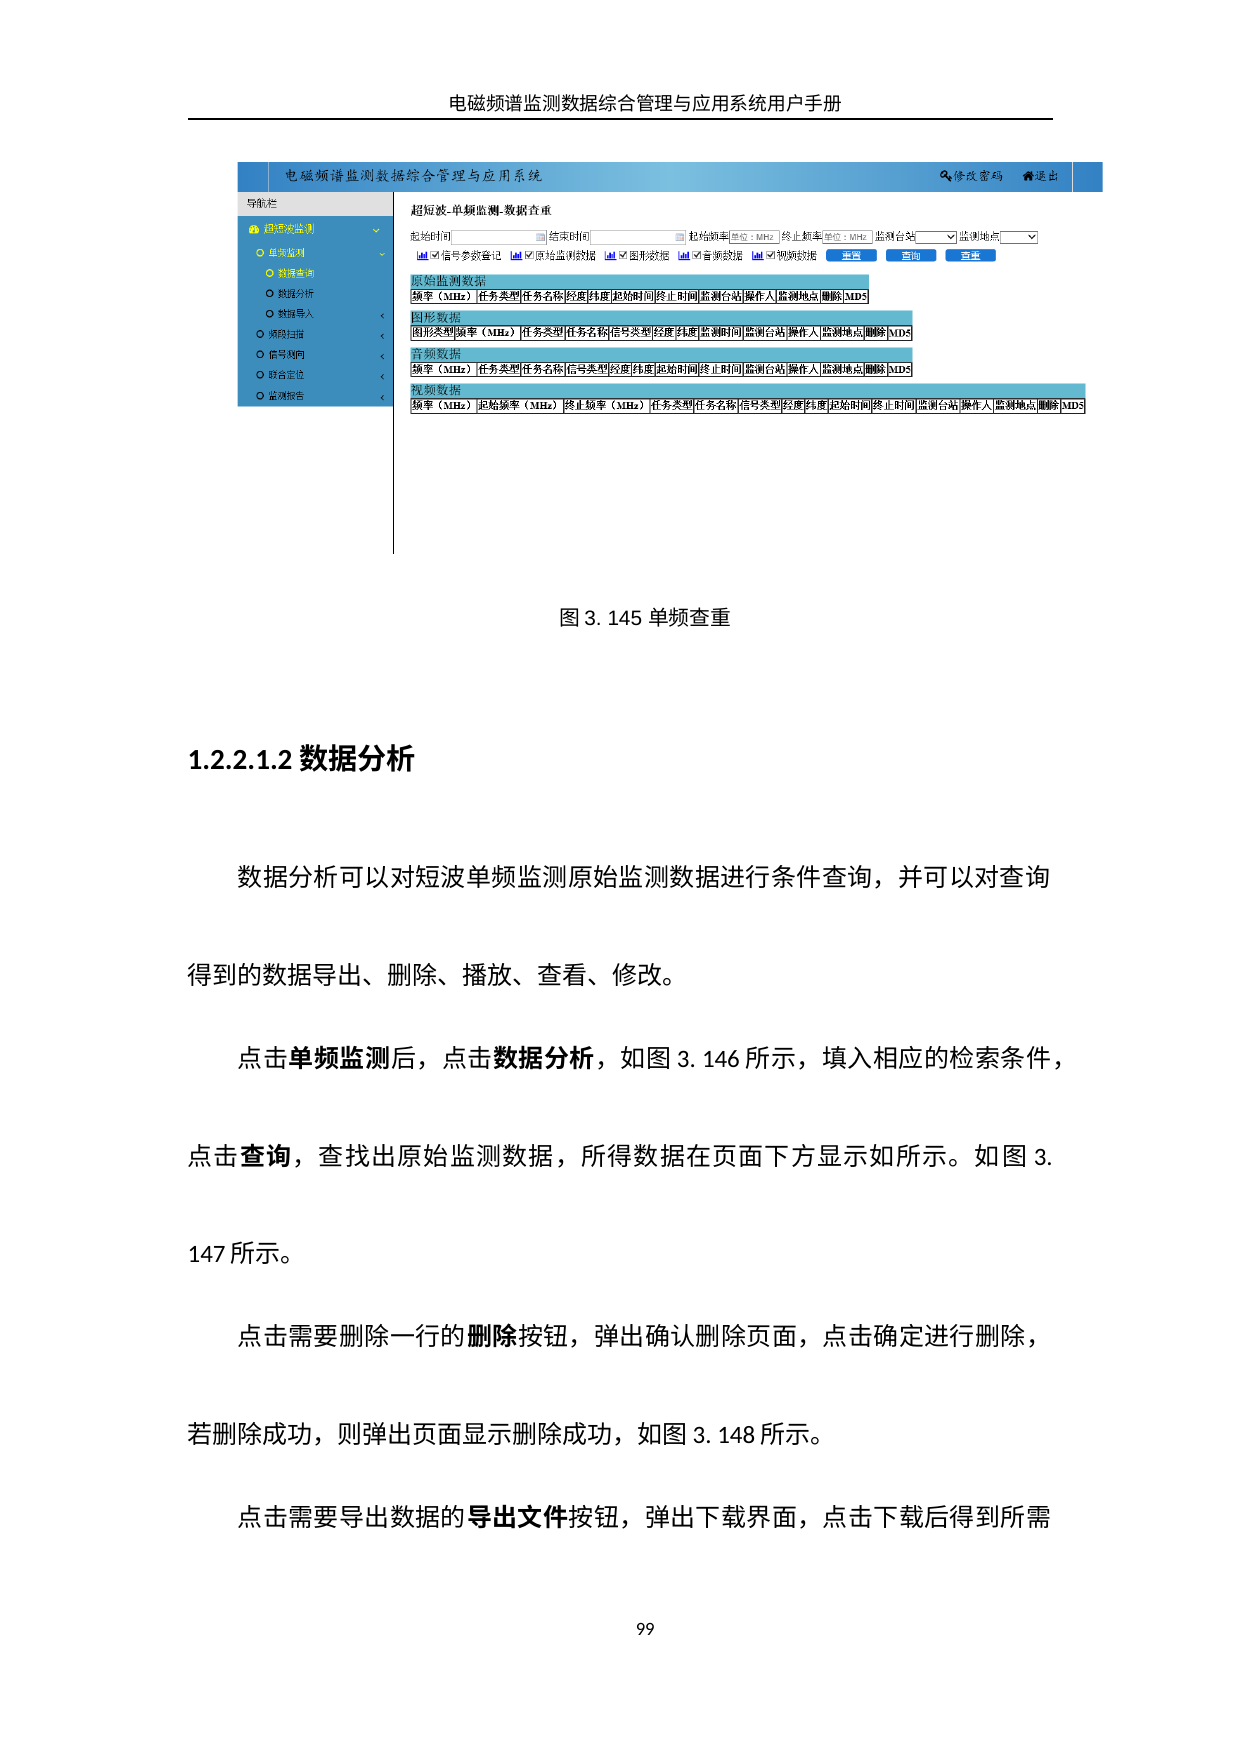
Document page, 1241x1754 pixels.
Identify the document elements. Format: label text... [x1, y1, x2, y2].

text 点击单频监测后，点击数据分析，如图3. 146所示，填入相应的检索条件，点击查询，查找出原始监测数据，所得数据在页面下方显示如所示。如图3. 147所示。 [187, 1024, 1053, 1284]
subtitle 1.2.2.1.2 数据分析 [187, 724, 1053, 789]
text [187, 1483, 1053, 1548]
text 数据分析可以对短波单频监测原始监测数据进行条件查询，并可以对查询得到的数据导出、删除、播放、查看、修改。 [187, 843, 1053, 1006]
text 点击需要删除一行的删除按钮，弹出确认删除页面，点击确定进行删除，若删除成功，则弹出页面显示删除成功，如图3. 148所示。 [187, 1302, 1053, 1465]
text 图3. 145 单频查重 [187, 600, 1053, 632]
picture [237, 162, 1103, 554]
